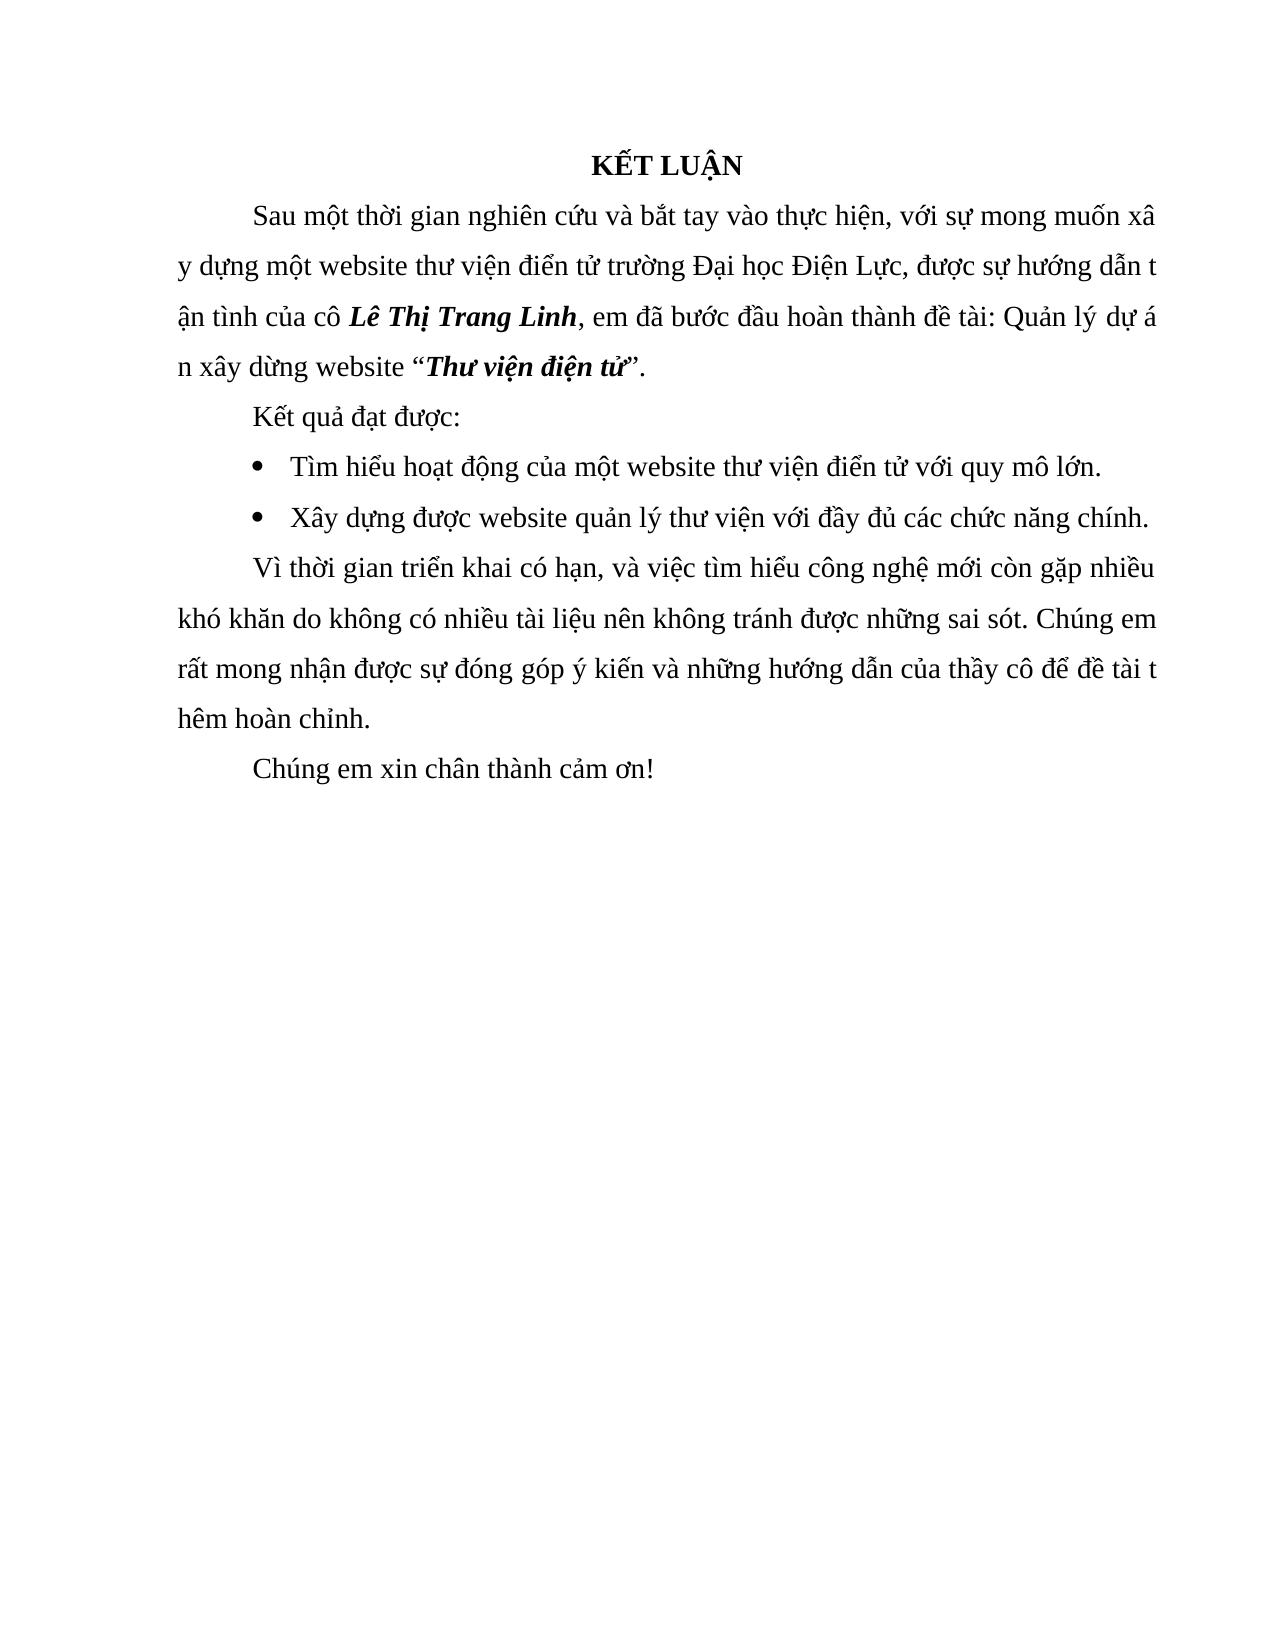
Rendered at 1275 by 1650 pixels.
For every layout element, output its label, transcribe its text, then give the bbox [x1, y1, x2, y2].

subtitle KẾT LUẬN [177, 148, 1157, 181]
text Chúng em xin chân thành cảm ơn! [177, 752, 1157, 785]
text Sau một thời gian nghiên cứu và bắt tay vào thực hiện, với sự mong muốn xây dựng một website thư viện điển tử trường Đại học Điện Lực, được sự hướng dẫn tận tình của cô Lê Thị Trang Linh, em đã bước đầu hoàn thành đề tài: Quản lý dự án xây dừng website “Thư viện điện tử”. [177, 198, 1157, 382]
list Xây dựng được website quản lý thư viện với đầy đủ các chức năng chính. [252, 500, 1157, 534]
list Tìm hiểu hoạt động của một website thư viện điển tử với quy mô lớn. [252, 449, 1157, 483]
text Vì thời gian triển khai có hạn, và việc tìm hiểu công nghệ mới còn gặp nhiều khó khăn do không có nhiều tài liệu nên không tránh được những sai sót. Chúng em rất mong nhận được sự đóng góp ý kiến và những hướng dẫn của thầy cô để đề tài thêm hoàn chỉnh. [177, 550, 1157, 735]
text Kết quả đạt được: [177, 399, 1157, 433]
